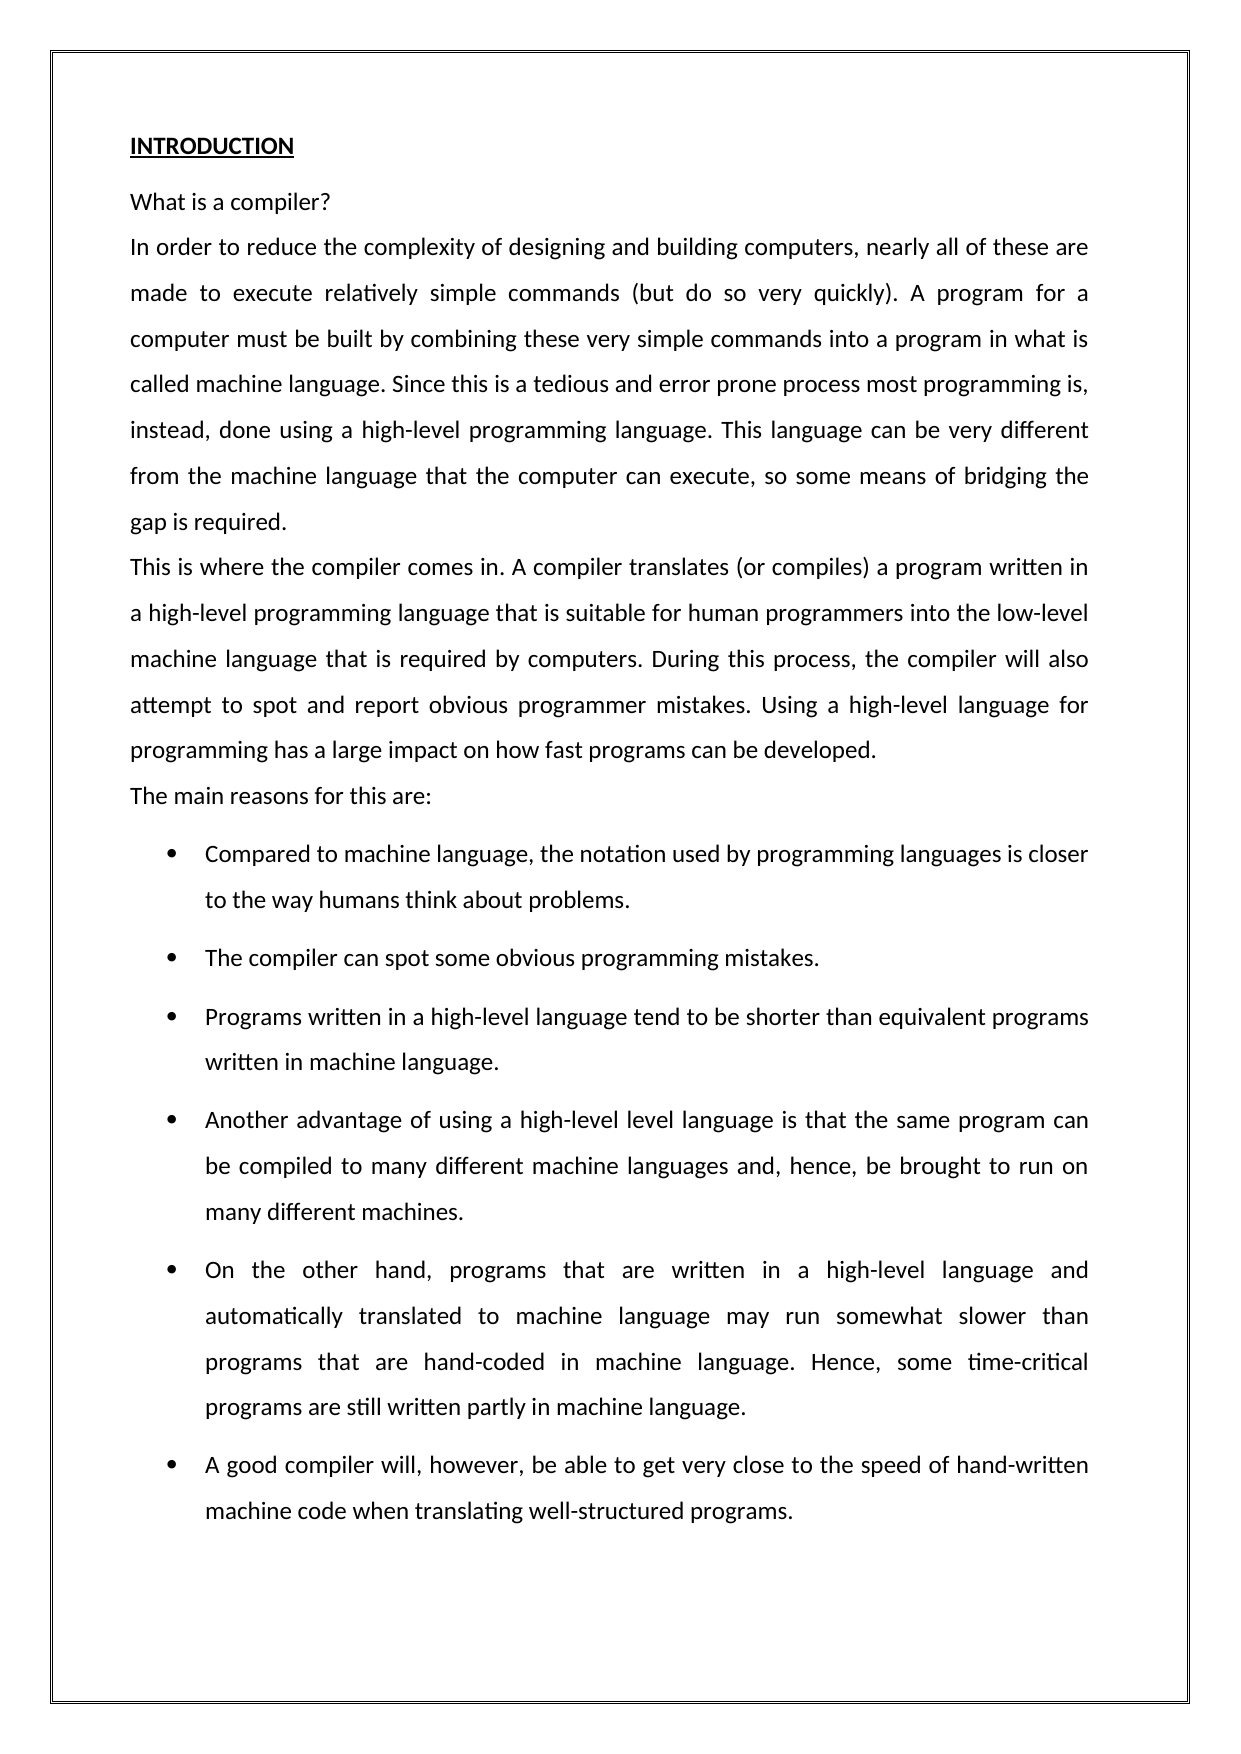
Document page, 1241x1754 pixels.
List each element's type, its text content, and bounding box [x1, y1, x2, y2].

text The main reasons for this are: [130, 780, 1090, 811]
text This is where the compiler comes in. A compiler translates (or compiles) a program written in a high-level programming language that is suitable for human programmers into the low-level machine language that is required by computers. During this process, the compiler will also attempt to spot and report obvious programmer mistakes. Using a high-level language for programming has a large impact on how fast programs can be developed. [130, 552, 1090, 765]
text In order to reduce the complexity of designing and building computers, nearly all of these are made to execute relatively simple commands (but do so very quickly). A program for a computer must be built by combining these very simple commands into a program in what is called machine language. Since this is a tedious and error prone process most programming is, instead, done using a high-level programming language. This language can be very different from the machine language that the computer can execute, so some means of bridging the gap is required. [130, 231, 1090, 536]
list The compiler can spot some obvious programming mistakes. [167, 942, 1090, 973]
list Another advantage of using a high-level level language is that the same program can be compiled to many different machine languages and, hence, be brought to run on many different machines. [167, 1104, 1090, 1227]
list Compared to machine language, the notation used by programming languages is closer to the way humans think about problems. [167, 838, 1090, 915]
text What is a compiler? [130, 186, 1090, 216]
list Programs written in a high-level language tend to be shorter than equivalent programs written in machine language. [167, 1001, 1090, 1077]
list A good compiler will, however, be able to get very close to the speed of hand-written machine code when translating well-structured programs. [167, 1450, 1090, 1526]
list On the other hand, programs that are written in a high-level language and automatically translated to machine language may run somewhat slower than programs that are hand-coded in machine language. Hence, some time-critical programs are still written partly in machine language. [167, 1254, 1090, 1422]
text INTRODUCTION [130, 130, 1090, 160]
